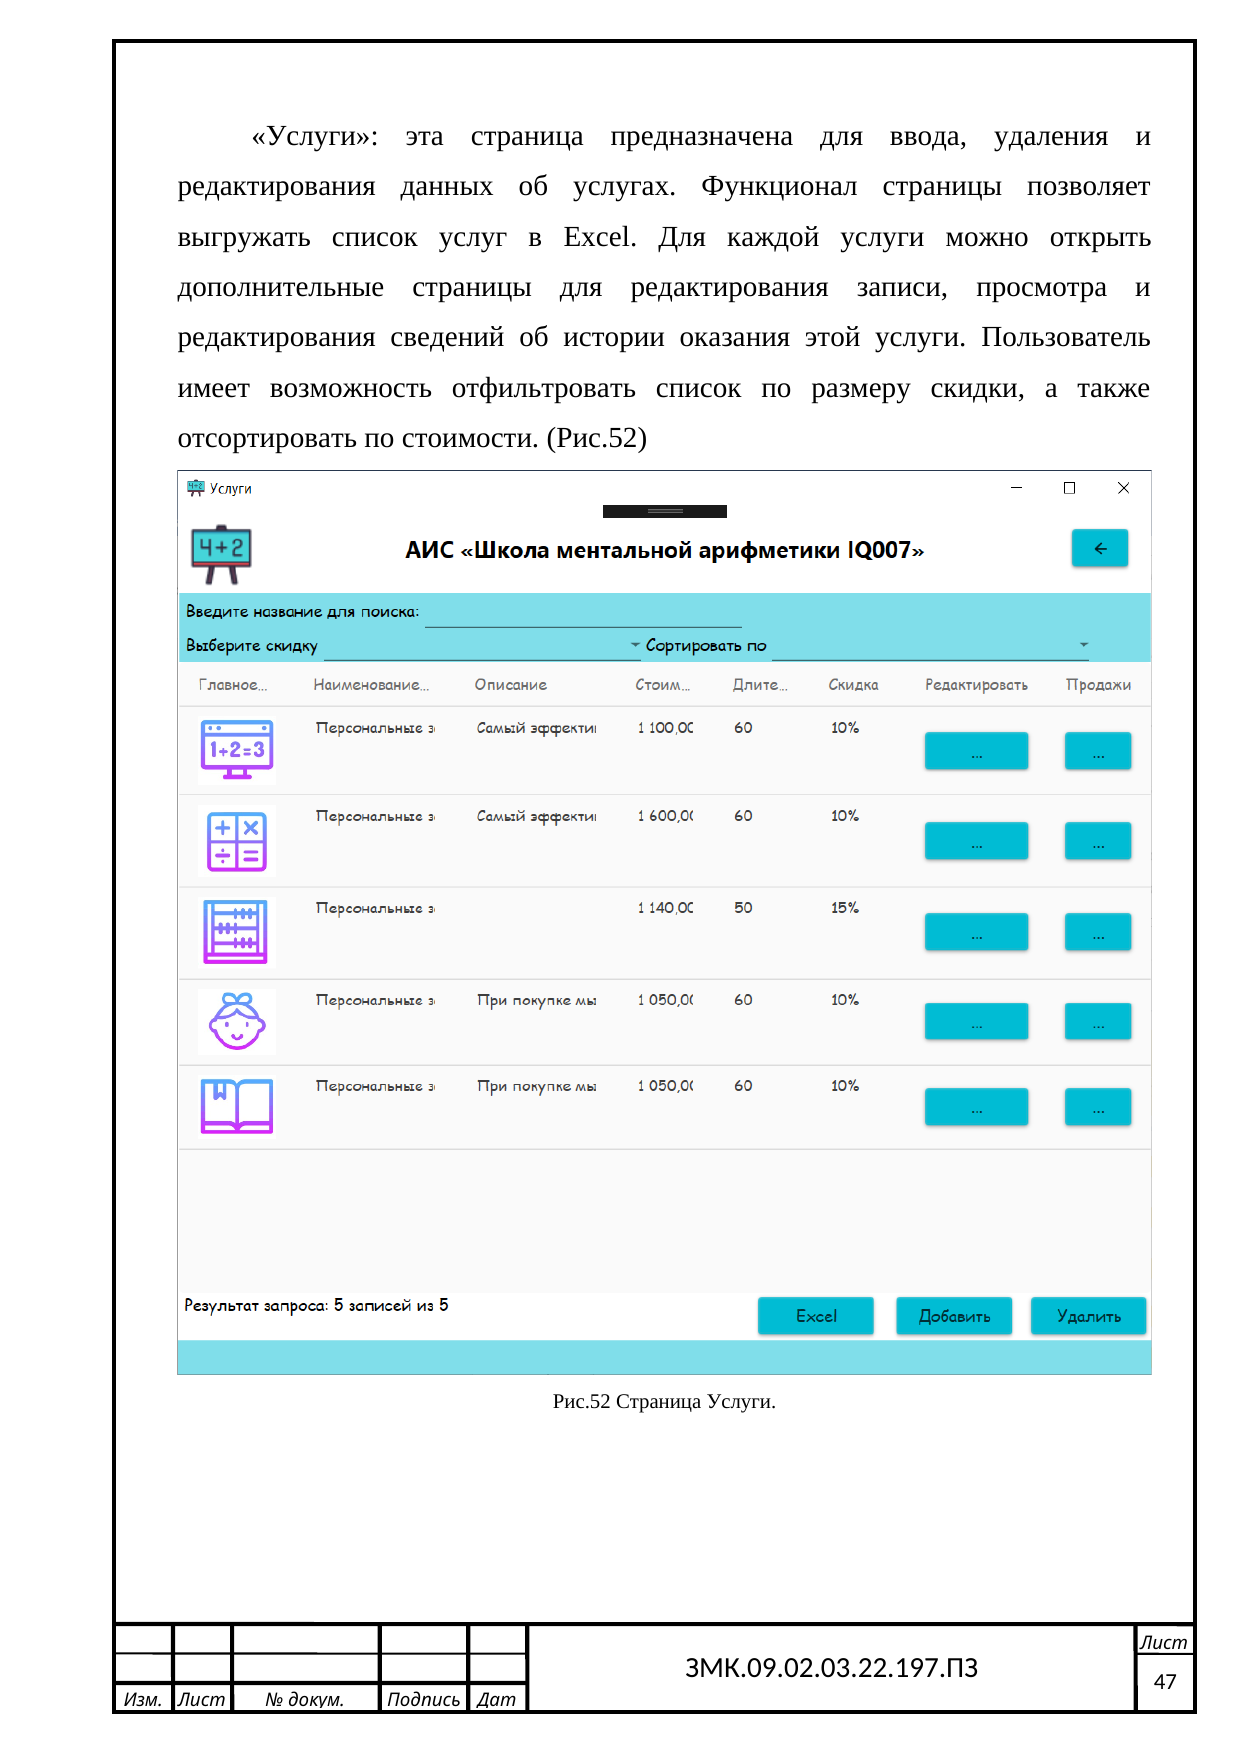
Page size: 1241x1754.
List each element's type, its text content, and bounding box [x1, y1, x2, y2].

text Рис.52 Страница Услуги. [177, 1389, 1152, 1413]
text «Услуги»: эта страница предназначена для ввода, удаления и редактирования данных об услугах. Функционал страницы позволяет выгружать список услуг в Excel. Для каждой услуги можно открыть дополнительные страницы для редактирования записи, просмотра и редактирования сведений об истории оказания этой услуги. Пользователь имеет возможность отфильтровать список по размеру скидки, а также отсортировать по стоимости. (Рис.52) [177, 118, 1152, 453]
picture [177, 470, 1152, 1375]
